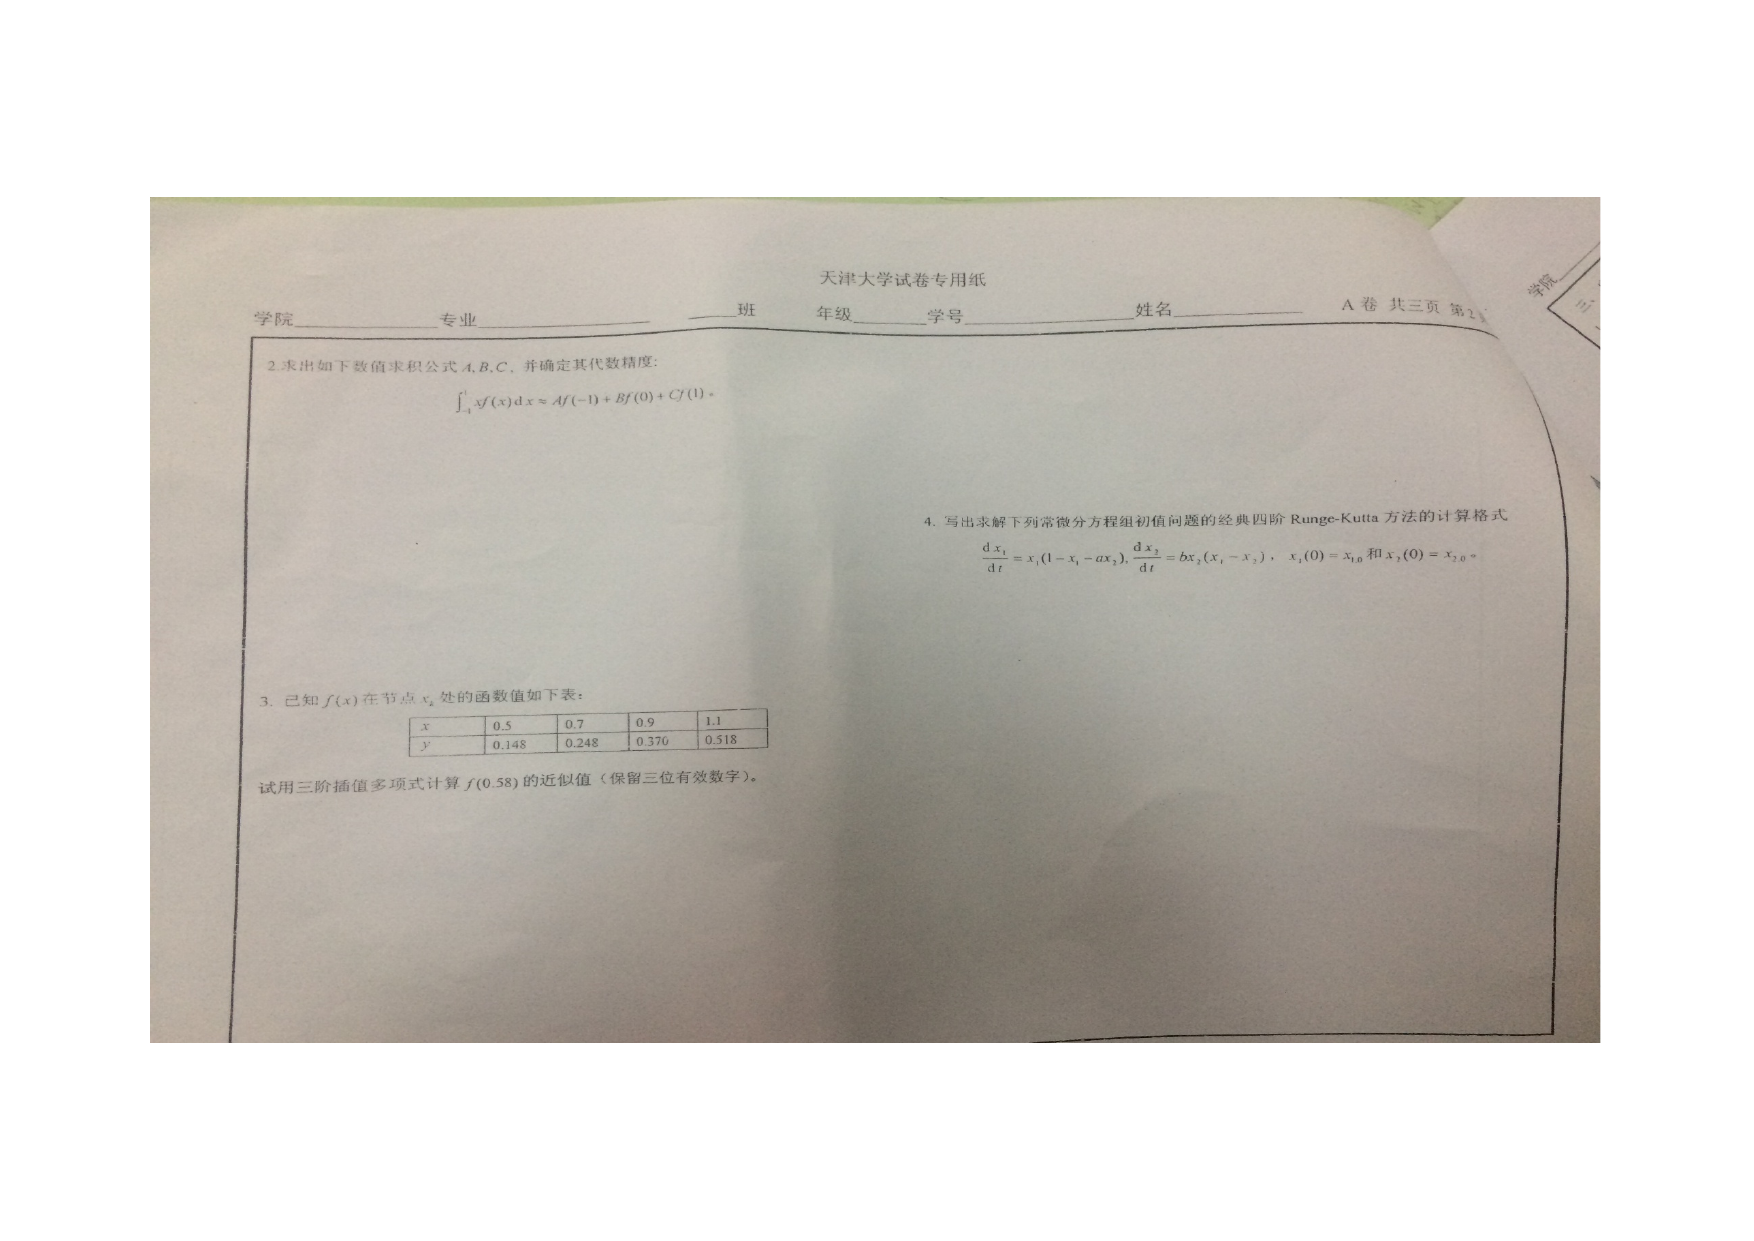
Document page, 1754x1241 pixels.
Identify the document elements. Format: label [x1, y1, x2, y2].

picture [150, 197, 1601, 1043]
